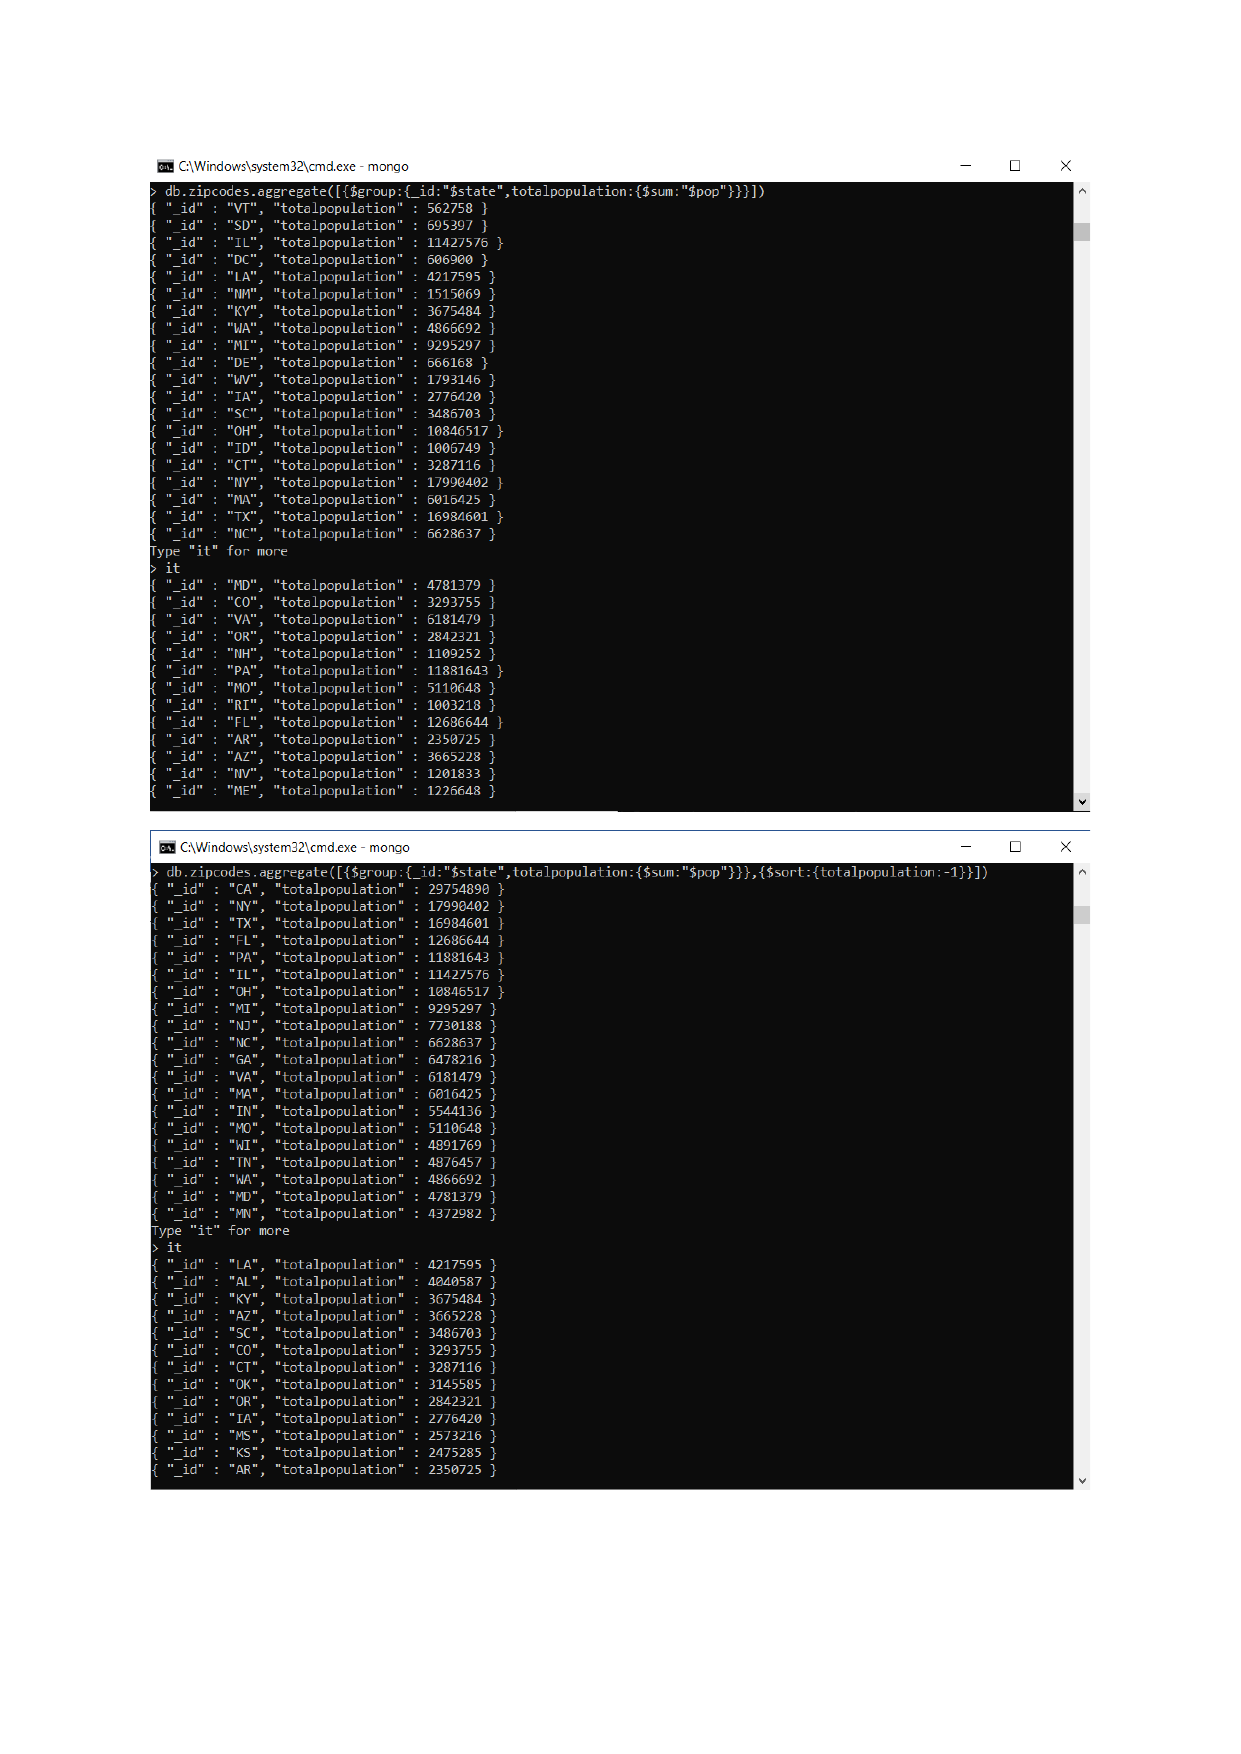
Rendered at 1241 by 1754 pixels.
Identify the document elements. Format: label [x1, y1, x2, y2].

picture [150, 150, 1091, 812]
picture [150, 830, 1091, 1490]
